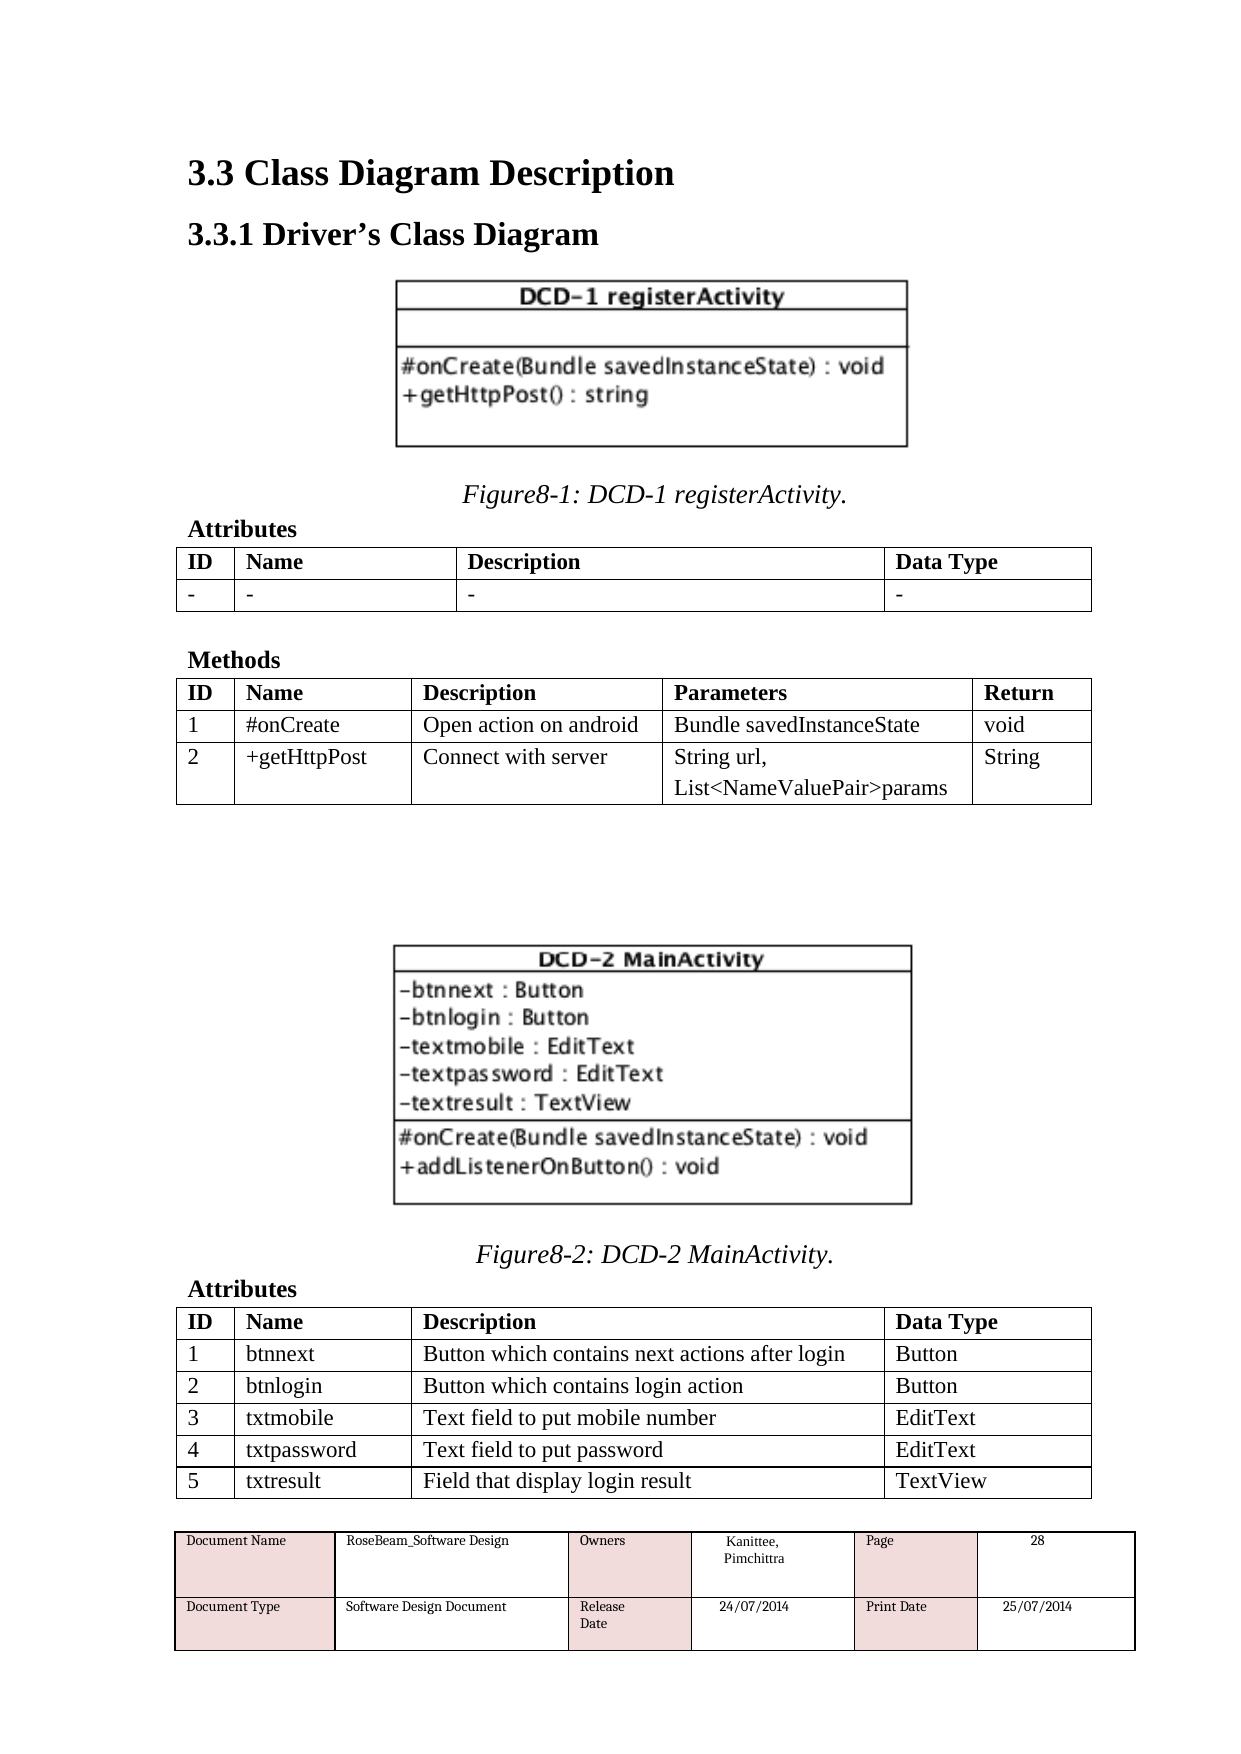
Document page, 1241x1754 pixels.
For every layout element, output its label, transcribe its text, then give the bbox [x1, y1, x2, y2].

table_cell +getHttpPost [235, 743, 411, 804]
table_header ID [177, 1308, 234, 1339]
table_cell void [973, 711, 1091, 742]
table_cell #onCreate [235, 711, 411, 742]
table_cell String [973, 743, 1091, 804]
table_cell Button [885, 1372, 1091, 1403]
table_cell btnlogin [235, 1372, 411, 1403]
table_header Name [235, 679, 411, 710]
text Attributes [187, 514, 1123, 543]
table_cell Connect with server [412, 743, 662, 804]
table_header Data Type [885, 1308, 1091, 1339]
table_cell Bundle savedInstanceState [663, 711, 972, 742]
text Figure8-2: DCD-2 MainActivity. [187, 1238, 1123, 1269]
table_header ID [177, 548, 234, 579]
table_header Name [235, 1308, 411, 1339]
table_header Description [412, 1308, 884, 1339]
table_cell txtmobile [235, 1404, 411, 1434]
table_cell 2 [177, 743, 234, 804]
table_header Data Type [885, 548, 1091, 579]
text Methods [187, 645, 1123, 674]
table_cell TextView [885, 1468, 1091, 1498]
table_cell 3 [177, 1404, 234, 1434]
text 3.3.1 Driver’s Class Diagram [187, 214, 1123, 252]
table_cell btnnext [235, 1340, 411, 1371]
text 3.3 Class Diagram Description [187, 150, 1123, 193]
table_cell Button which contains next actions after login [412, 1340, 884, 1371]
table_cell 2 [177, 1372, 234, 1403]
table_header Parameters [663, 679, 972, 710]
table_cell Open action on android [412, 711, 662, 742]
table_header Name [235, 548, 456, 579]
table_header Description [412, 679, 662, 710]
table_cell Text field to put mobile number [412, 1404, 884, 1434]
table_cell txtresult [235, 1468, 411, 1498]
table_cell Text field to put password [412, 1436, 884, 1466]
table_cell EditText [885, 1404, 1091, 1434]
table_cell 1 [177, 711, 234, 742]
table_cell Field that display login result [412, 1468, 884, 1498]
table_header Return [973, 679, 1091, 710]
text Attributes [187, 1274, 1123, 1303]
table_header Description [457, 548, 884, 579]
table_cell txtpassword [235, 1436, 411, 1466]
table_cell - [885, 580, 1091, 611]
table_cell - [457, 580, 884, 611]
table_cell - [235, 580, 456, 611]
table_cell String url, List<NameValuePair>params [663, 743, 972, 804]
table_cell EditText [885, 1436, 1091, 1466]
table_cell Button which contains login action [412, 1372, 884, 1403]
table_cell 4 [177, 1436, 234, 1466]
table_cell 1 [177, 1340, 234, 1371]
table_cell - [177, 580, 234, 611]
table_cell Button [885, 1340, 1091, 1371]
text Figure8-1: DCD-1 registerActivity. [187, 478, 1123, 509]
table_cell 5 [177, 1468, 234, 1498]
picture [381, 938, 929, 1218]
table_header ID [177, 679, 234, 710]
picture [381, 258, 929, 474]
